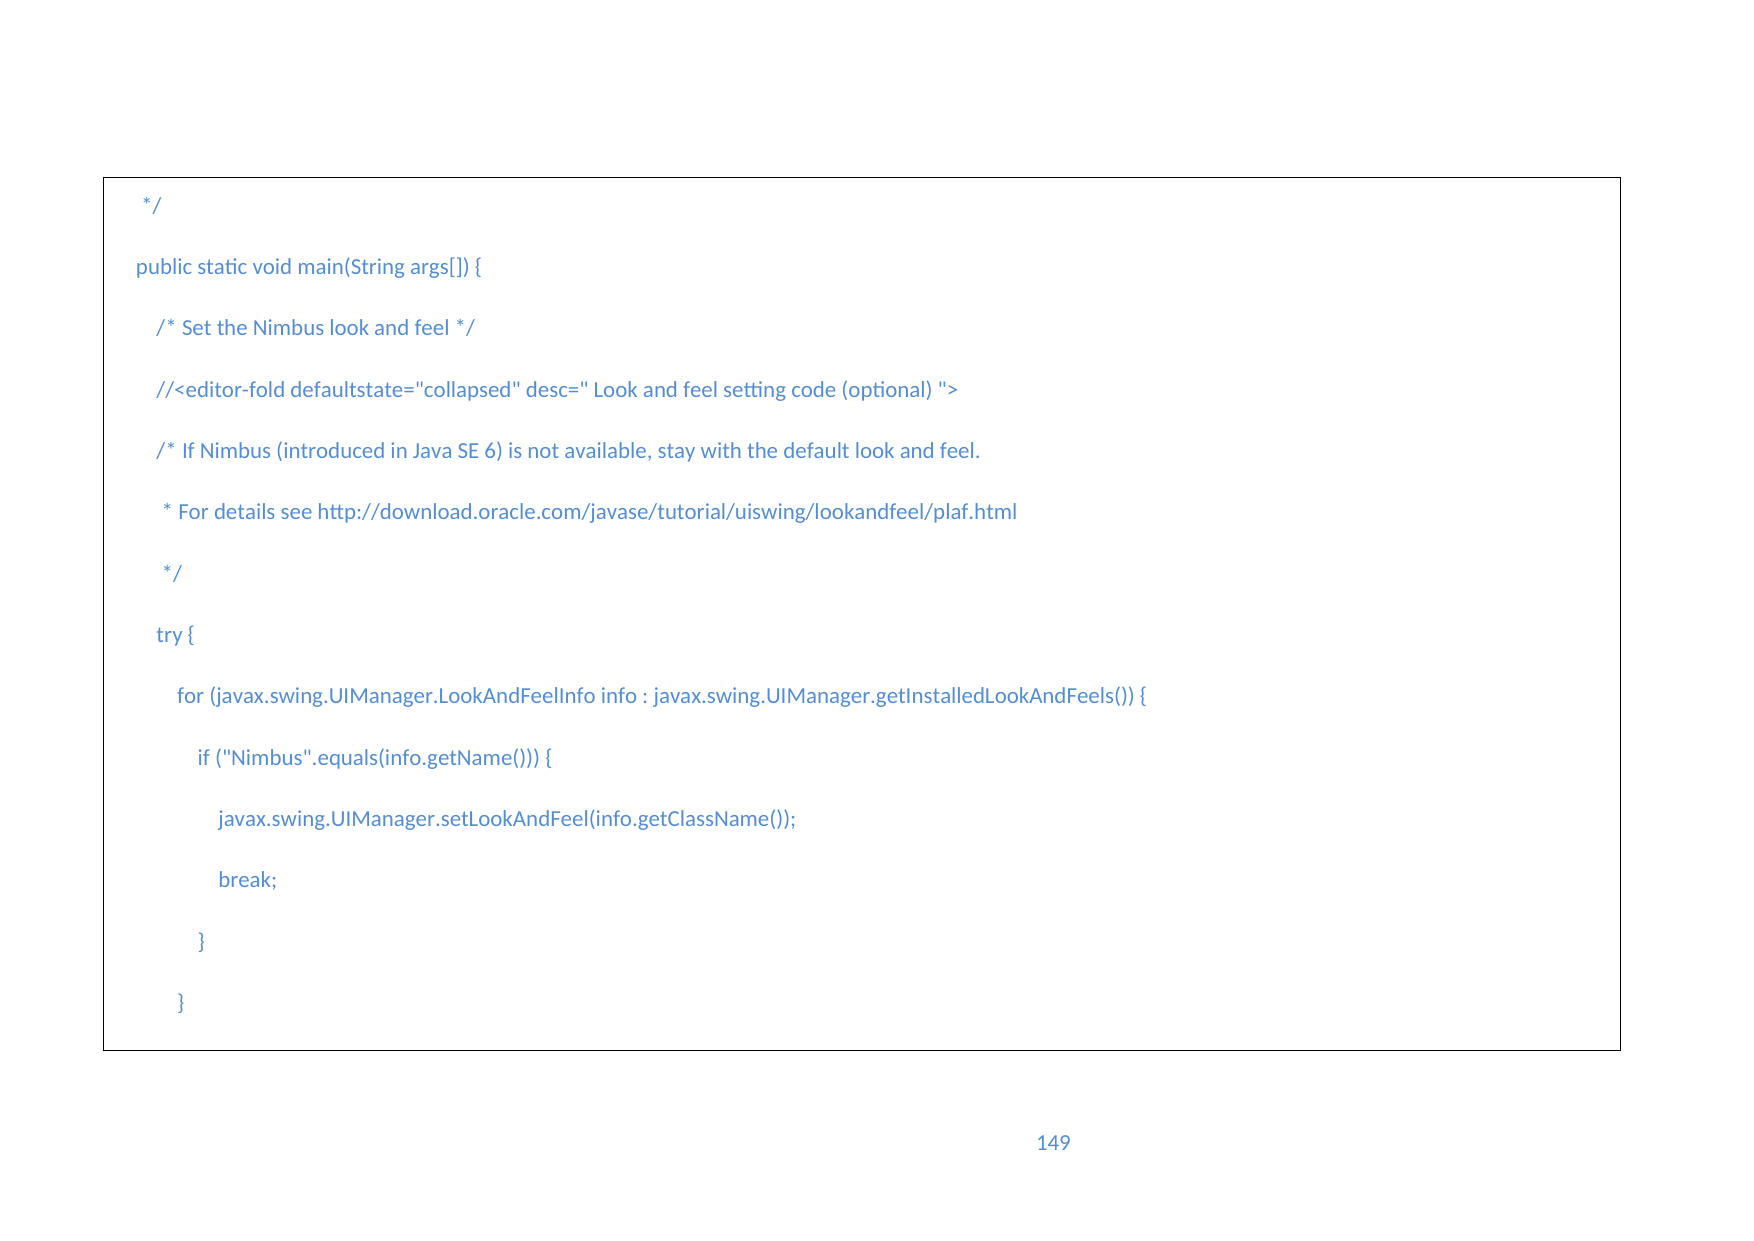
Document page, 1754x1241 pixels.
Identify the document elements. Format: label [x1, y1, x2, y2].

table_header [104, 178, 1620, 1050]
